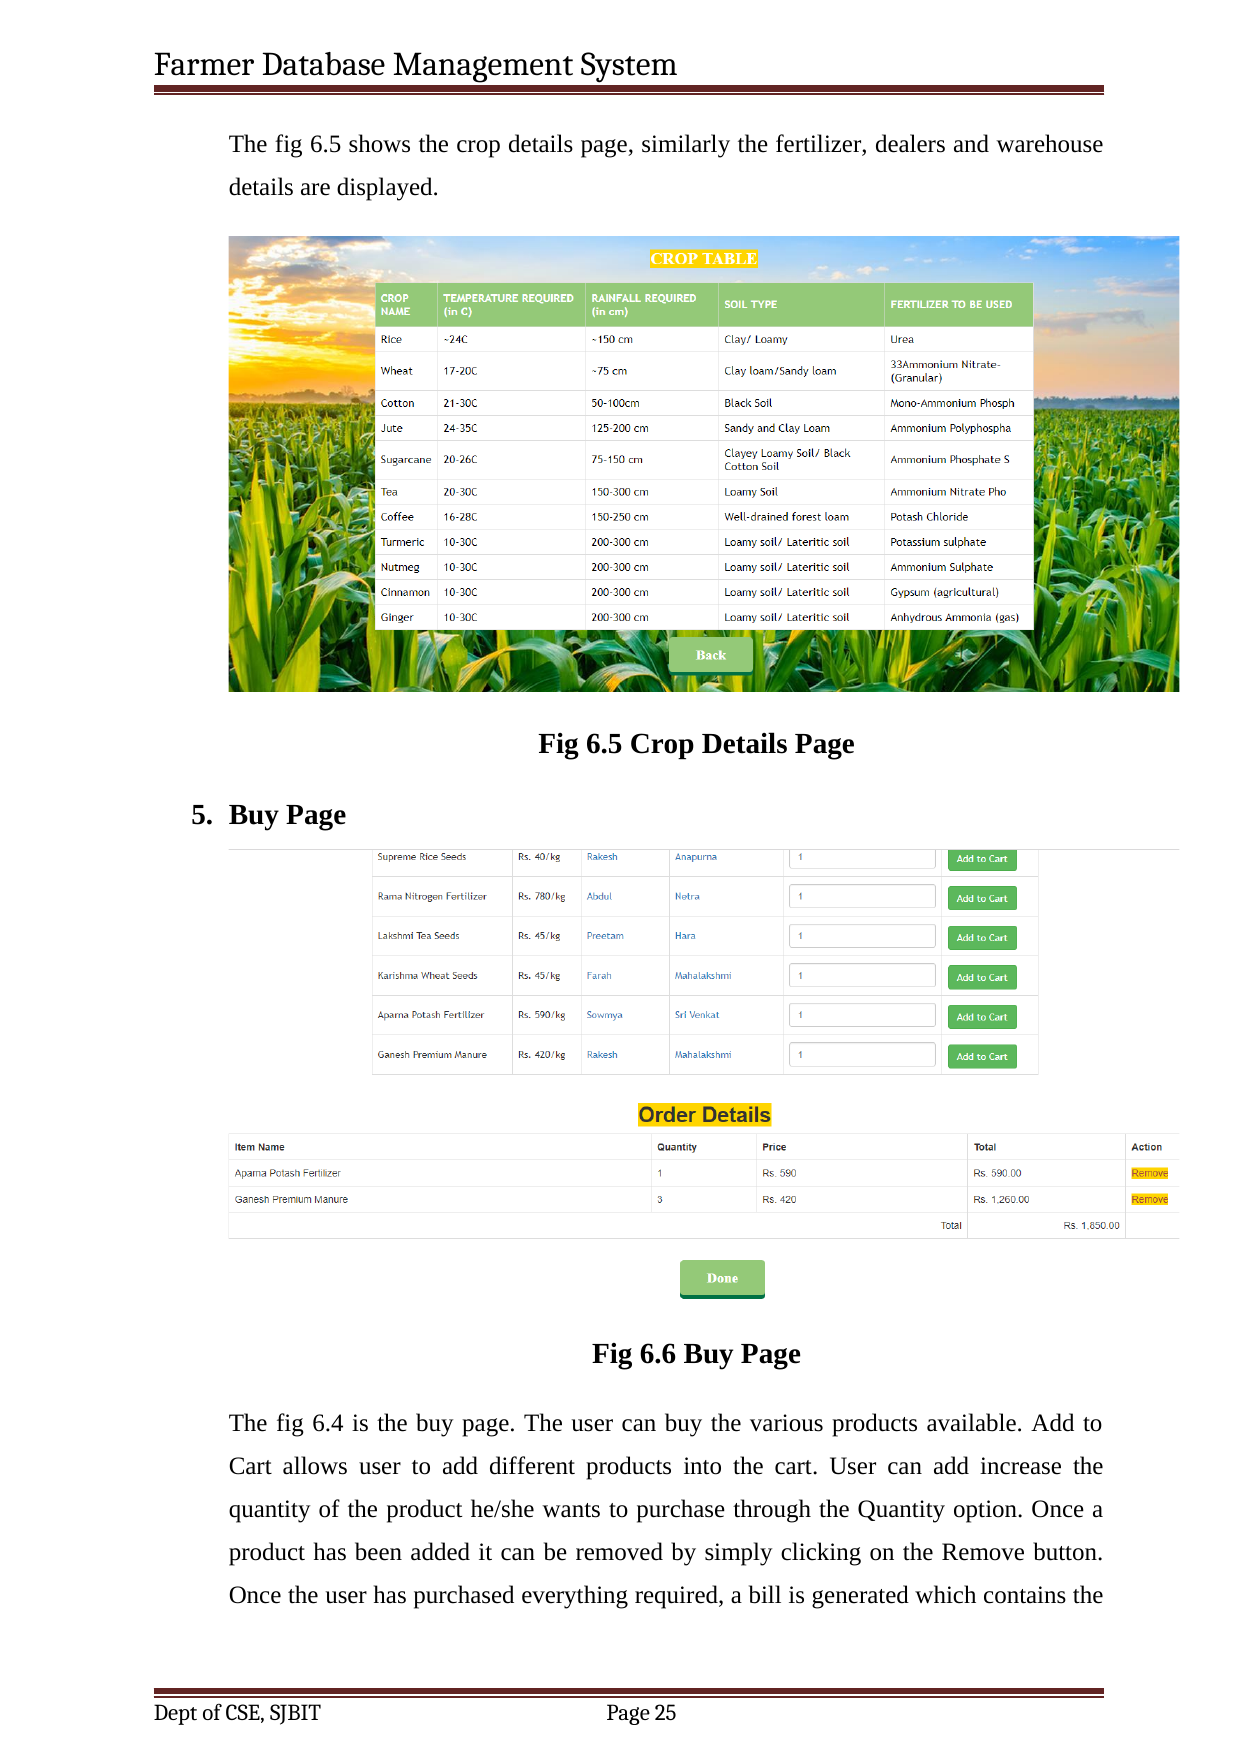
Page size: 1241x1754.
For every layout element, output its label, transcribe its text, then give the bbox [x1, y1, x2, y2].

text The fig 6.5 shows the crop details page, similarly the fertilizer, dealers and warehouse details are displayed. [228, 129, 1104, 201]
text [228, 1408, 1104, 1609]
text Fig 6.5 Crop Details Page [153, 726, 1104, 760]
picture [228, 847, 1180, 1302]
picture [228, 236, 1180, 692]
text Fig 6.6 Buy Page [153, 1337, 1104, 1370]
list Buy Page [191, 797, 1104, 831]
